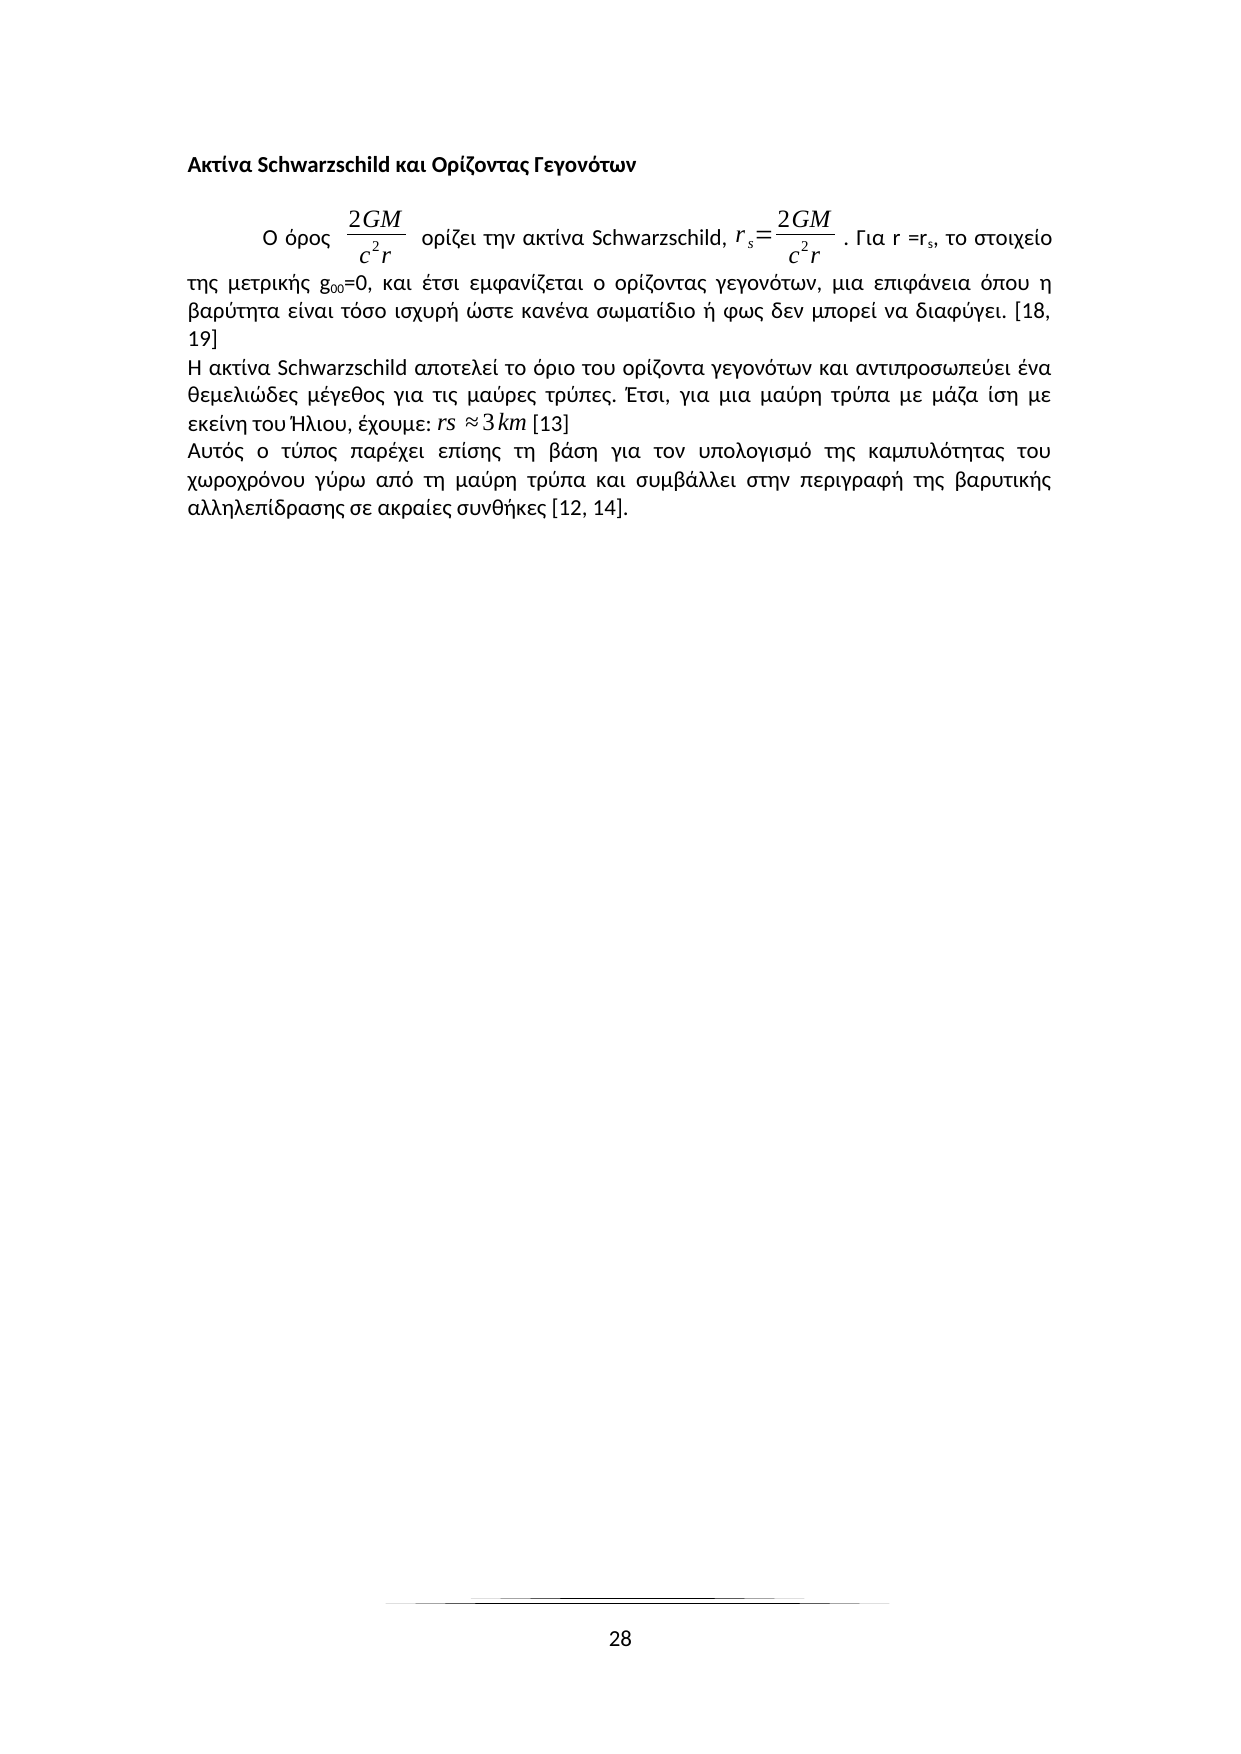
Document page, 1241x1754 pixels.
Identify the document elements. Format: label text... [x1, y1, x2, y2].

text Η ακτίνα Schwarzschild αποτελεί το όριο του ορίζοντα γεγονότων και αντιπροσωπεύει ένα θεμελιώδες μέγεθος για τις μαύρες τρύπες. Έτσι, για μια μαύρη τρύπα με μάζα ίση με εκείνη του Ήλιου, έχουμε: [13] [187, 353, 1053, 437]
text Ακτίνα Schwarzschild και Ορίζοντας Γεγονότων [187, 150, 1053, 178]
text Ο όρος ​ ορίζει την ακτίνα Schwarzschild, ​. Για r =rs​, το στοιχείο της μετρικής g00=0, και έτσι εμφανίζεται ο ορίζοντας γεγονότων, μια επιφάνεια όπου η βαρύτητα είναι τόσο ισχυρή ώστε κανένα σωματίδιο ή φως δεν μπορεί να διαφύγει. [18, 19] [187, 206, 1053, 353]
text Αυτός ο τύπος παρέχει επίσης τη βάση για τον υπολογισμό της καμπυλότητας του χωροχρόνου γύρω από τη μαύρη τρύπα και συμβάλλει στην περιγραφή της βαρυτικής αλληλεπίδρασης σε ακραίες συνθήκες [12, 14]. [187, 437, 1053, 521]
